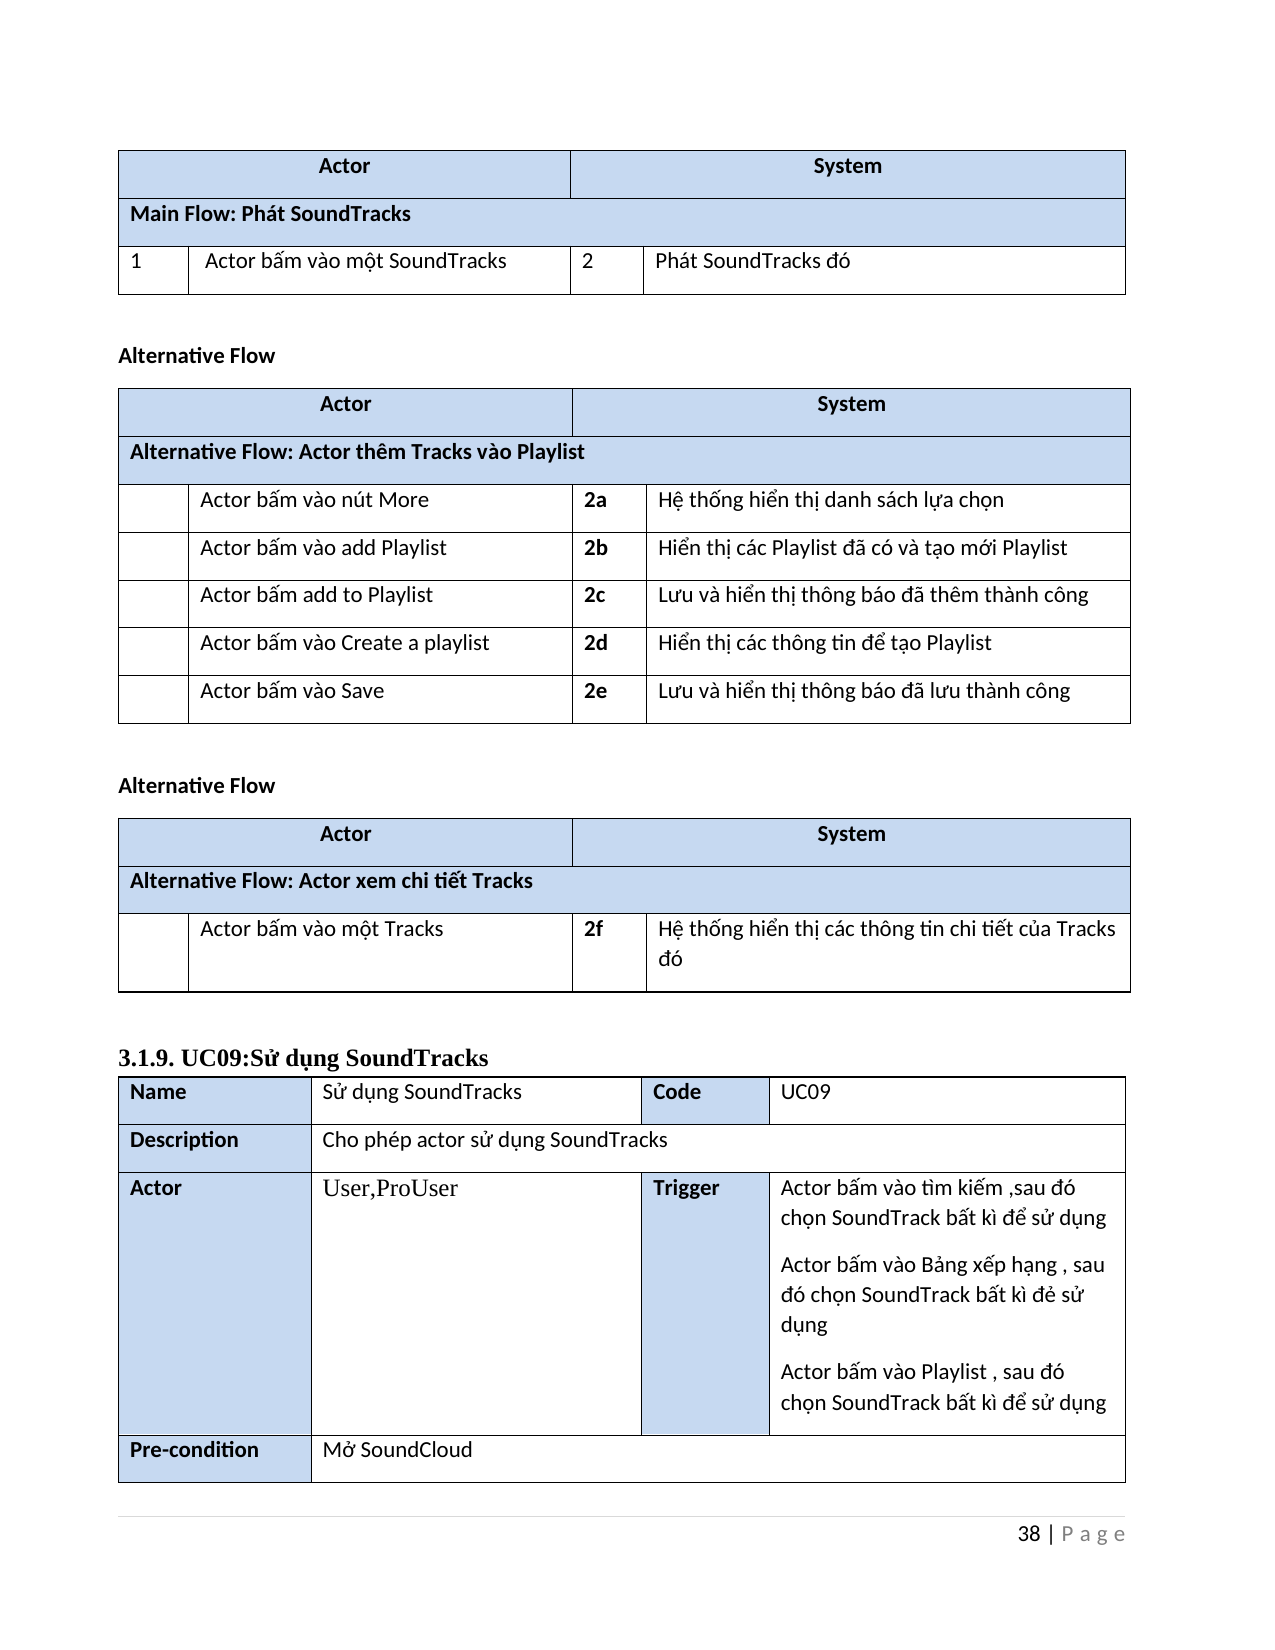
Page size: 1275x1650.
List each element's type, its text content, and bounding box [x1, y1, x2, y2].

table_cell Phát SoundTracks đó [644, 247, 1125, 293]
table_header System [573, 819, 1130, 866]
table_cell [119, 581, 188, 627]
table_cell Lưu và hiển thị thông báo đã thêm thành công [647, 581, 1130, 627]
table_header UC09 [770, 1078, 1125, 1124]
table_cell Alternative Flow: Actor xem chi tiết Tracks [119, 867, 1130, 913]
text Alternative Flow [118, 771, 1125, 799]
table_cell [119, 914, 188, 991]
table_cell 2e [573, 676, 646, 723]
table_cell Actor bấm vào nút More [189, 485, 572, 532]
text Alternative Flow [118, 341, 1125, 369]
table_cell Actor [119, 1173, 311, 1434]
table_cell Hệ thống hiển thị các thông tin chi tiết của Tracks đó [647, 914, 1130, 991]
table_cell 2f [573, 914, 646, 991]
table_cell Alternative Flow: Actor thêm Tracks vào Playlist [119, 437, 1130, 484]
table_cell 2b [573, 533, 646, 579]
table_header Name [119, 1078, 311, 1124]
table_cell [119, 676, 188, 723]
table_cell 1 [119, 247, 188, 293]
table_cell Actor bấm vào tìm kiếm ,sau đó chọn SoundTrack bất kì để sử dụng Actor bấm vào Bảng xếp hạng , sau đó chọn SoundTrack bất kì đẻ sử dụng Actor bấm vào Playlist , sau đó chọn SoundTrack bất kì để sử dụng [770, 1173, 1125, 1434]
table_cell Hiển thị các Playlist đã có và tạo mới Playlist [647, 533, 1130, 579]
table_cell Main Flow: Phát SoundTracks [119, 199, 1125, 246]
table_cell Hệ thống hiển thị danh sách lựa chọn [647, 485, 1130, 532]
table_cell 2c [573, 581, 646, 627]
table_cell Trigger [642, 1173, 769, 1434]
text UC09:Sử dụng SoundTracks [118, 1043, 1125, 1072]
table_cell Cho phép actor sử dụng SoundTracks [312, 1125, 1125, 1172]
table_header Code [642, 1078, 769, 1124]
table_cell Actor bấm add to Playlist [189, 581, 572, 627]
table_header Sử dụng SoundTracks [312, 1078, 641, 1124]
table_cell [119, 533, 188, 579]
table_header Actor [119, 819, 572, 866]
table_cell Actor bấm vào add Playlist [189, 533, 572, 579]
table_cell 2 [571, 247, 643, 293]
table_cell Actor bấm vào một Tracks [189, 914, 572, 991]
table_cell Hiển thị các thông tin để tạo Playlist [647, 628, 1130, 675]
table_cell Mở SoundCloud [312, 1436, 1125, 1482]
table_header System [571, 151, 1125, 198]
table_cell Description [119, 1125, 311, 1172]
table_cell Pre-condition [119, 1436, 311, 1482]
table_cell [119, 485, 188, 532]
table_cell Actor bấm vào Create a playlist [189, 628, 572, 675]
table_cell Lưu và hiển thị thông báo đã lưu thành công [647, 676, 1130, 723]
table_header Actor [119, 151, 570, 198]
table_cell 2a [573, 485, 646, 532]
table_cell Actor bấm vào một SoundTracks [189, 247, 570, 293]
table_header Actor [119, 389, 572, 436]
table_cell 2d [573, 628, 646, 675]
table_cell [119, 628, 188, 675]
table_header System [573, 389, 1130, 436]
table_cell User,ProUser [312, 1173, 641, 1434]
table_cell Actor bấm vào Save [189, 676, 572, 723]
